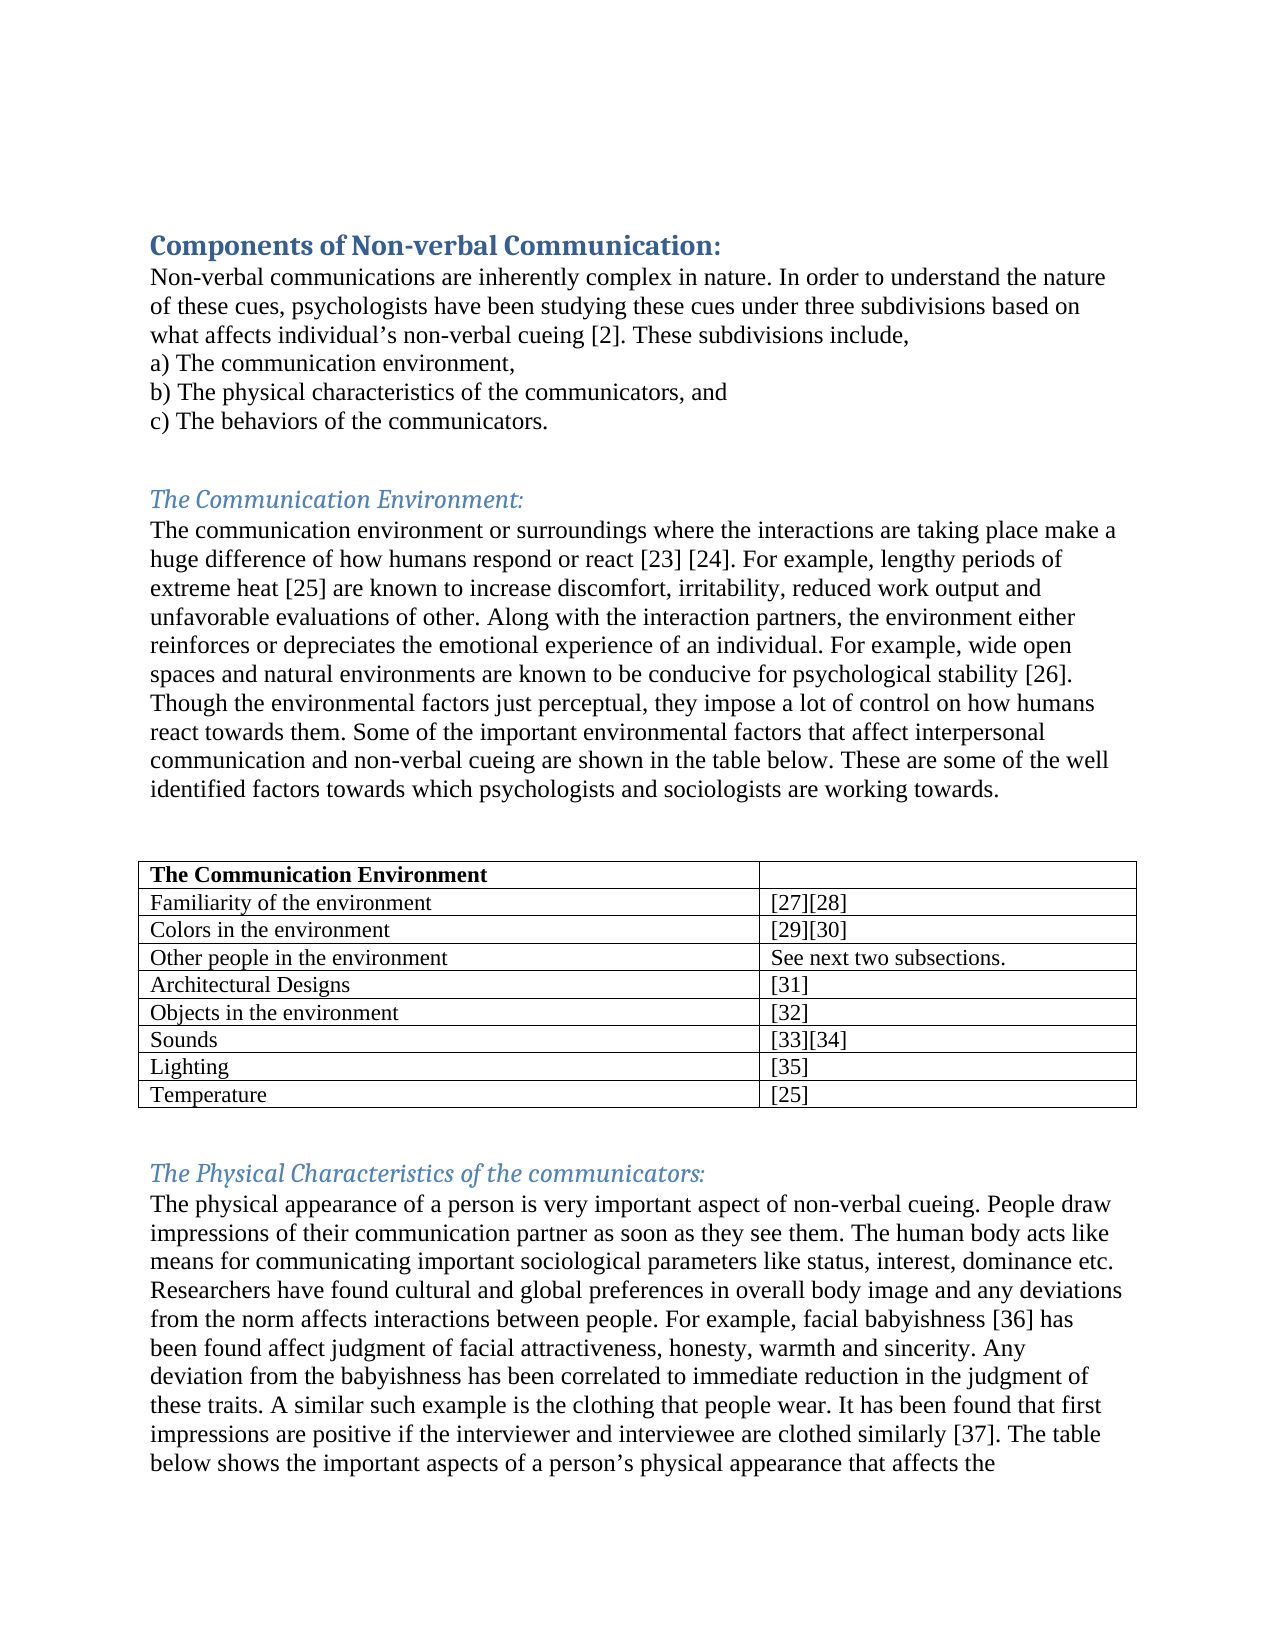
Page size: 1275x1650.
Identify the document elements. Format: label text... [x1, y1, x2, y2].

text b) The physical characteristics of the communicators, and [150, 377, 1125, 406]
table_cell [33][34] [760, 1026, 1136, 1052]
subtitle Components of Non-verbal Communication: [150, 229, 1125, 262]
table_cell [25] [760, 1081, 1136, 1107]
table_cell [31] [760, 971, 1136, 997]
table_header [760, 862, 1136, 888]
text c) The behaviors of the communicators. [150, 406, 1125, 435]
table_cell See next two subsections. [760, 944, 1136, 970]
table_cell [29][30] [760, 916, 1136, 943]
subtitle The Physical Characteristics of the communicators: [150, 1158, 1125, 1189]
table_cell Lighting [139, 1053, 759, 1080]
table_cell Architectural Designs [139, 971, 759, 997]
table_cell Other people in the environment [139, 944, 759, 970]
table_cell Familiarity of the environment [139, 889, 759, 915]
subtitle The Communication Environment: [150, 484, 1125, 516]
table_cell Temperature [139, 1081, 759, 1107]
table_cell Objects in the environment [139, 999, 759, 1025]
text Non-verbal communications are inherently complex in nature. In order to understand the nature of these cues, psychologists have been studying these cues under three subdivisions based on what affects individual’s non-verbal cueing [2]. These subdivisions include, [150, 262, 1125, 348]
table_cell [35] [760, 1053, 1136, 1080]
table_cell [27][28] [760, 889, 1136, 915]
table_header The Communication Environment [139, 862, 759, 888]
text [150, 1189, 1125, 1476]
table_cell Sounds [139, 1026, 759, 1052]
table_cell Colors in the environment [139, 916, 759, 943]
table_cell [32] [760, 999, 1136, 1025]
text The communication environment or surroundings where the interactions are taking place make a huge difference of how humans respond or react [23] [24]. For example, lengthy periods of extreme heat [25] are known to increase discomfort, irritability, reduced work output and unfavorable evaluations of other. Along with the interaction partners, the environment either reinforces or depreciates the emotional experience of an individual. For example, wide open spaces and natural environments are known to be conducive for psychological stability [26]. Though the environmental factors just perceptual, they impose a lot of control on how humans react towards them. Some of the important environmental factors that affect interpersonal communication and non-verbal cueing are shown in the table below. These are some of the well identified factors towards which psychologists and sociologists are working towards. [150, 516, 1125, 803]
text a) The communication environment, [150, 348, 1125, 377]
